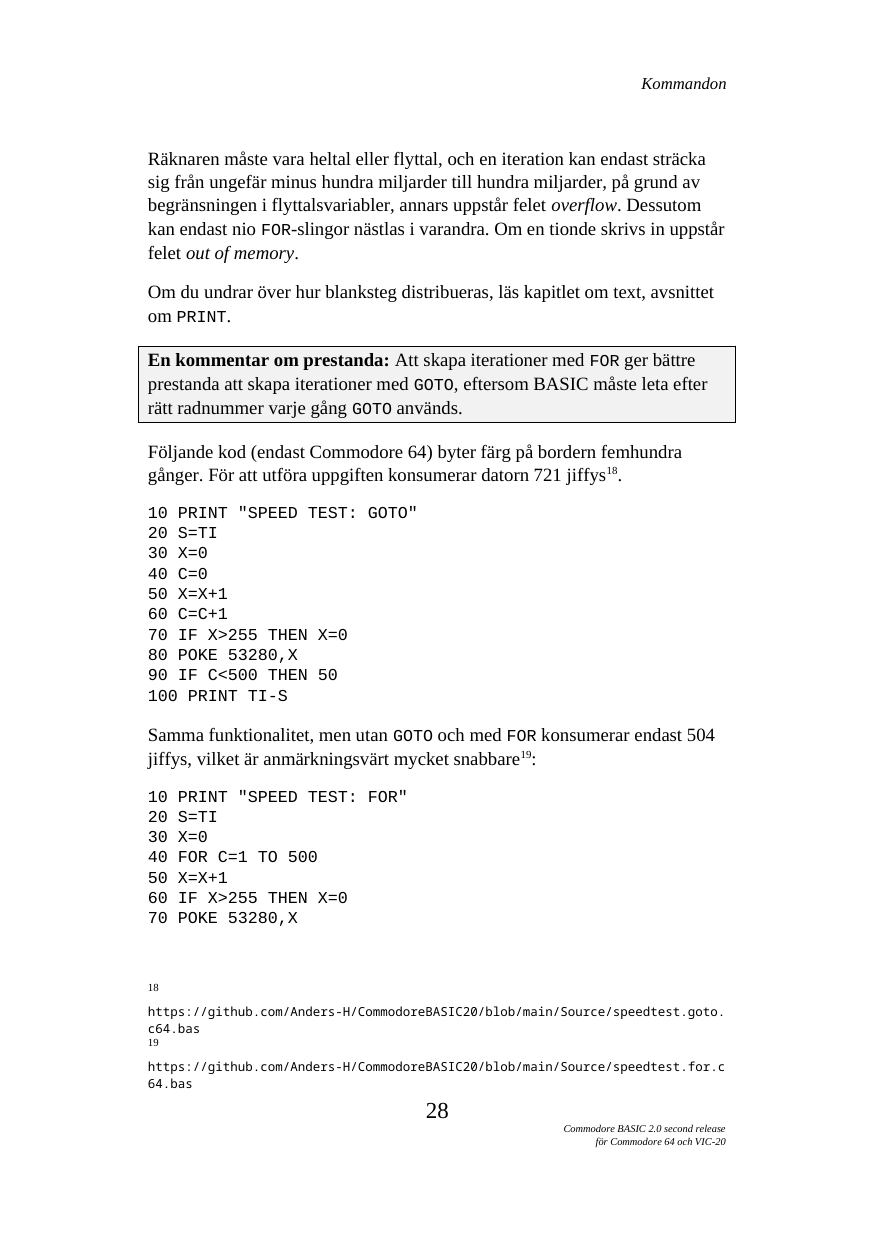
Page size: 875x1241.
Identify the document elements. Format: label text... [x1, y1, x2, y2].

text En kommentar om prestanda: Att skapa iterationer med FOR ger bättre prestanda att skapa iterationer med GOTO, eftersom BASIC måste leta efter rätt radnummer varje gång GOTO används. [139, 347, 735, 422]
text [148, 788, 726, 929]
text 10 PRINT "SPEED TEST: GOTO" 20 S=TI 30 X=0 40 C=0 50 X=X+1 60 C=C+1 70 IF X>255 THEN X=0 80 POKE 53280,X 90 IF C<500 THEN 50 100 PRINT TI-S [148, 504, 726, 706]
text Om du undrar över hur blanksteg distribueras, läs kapitlet om text, avsnittet om PRINT. [148, 281, 726, 327]
text Samma funktionalitet, men utan GOTO och med FOR konsumerar endast 504 jiffys, vilket är anmärkningsvärt mycket snabbare: [148, 724, 726, 770]
text Räknaren måste vara heltal eller flyttal, och en iteration kan endast sträcka sig från ungefär minus hundra miljarder till hundra miljarder, på grund av begränsningen i flyttalsvariabler, annars uppstår felet overflow. Dessutom kan endast nio FOR-slingor nästlas i varandra. Om en tionde skrivs in uppstår felet out of memory. [148, 148, 726, 263]
text Följande kod (endast Commodore 64) byter färg på bordern femhundra gånger. För att utföra uppgiften konsumerar datorn 721 jiffys. [148, 441, 726, 486]
